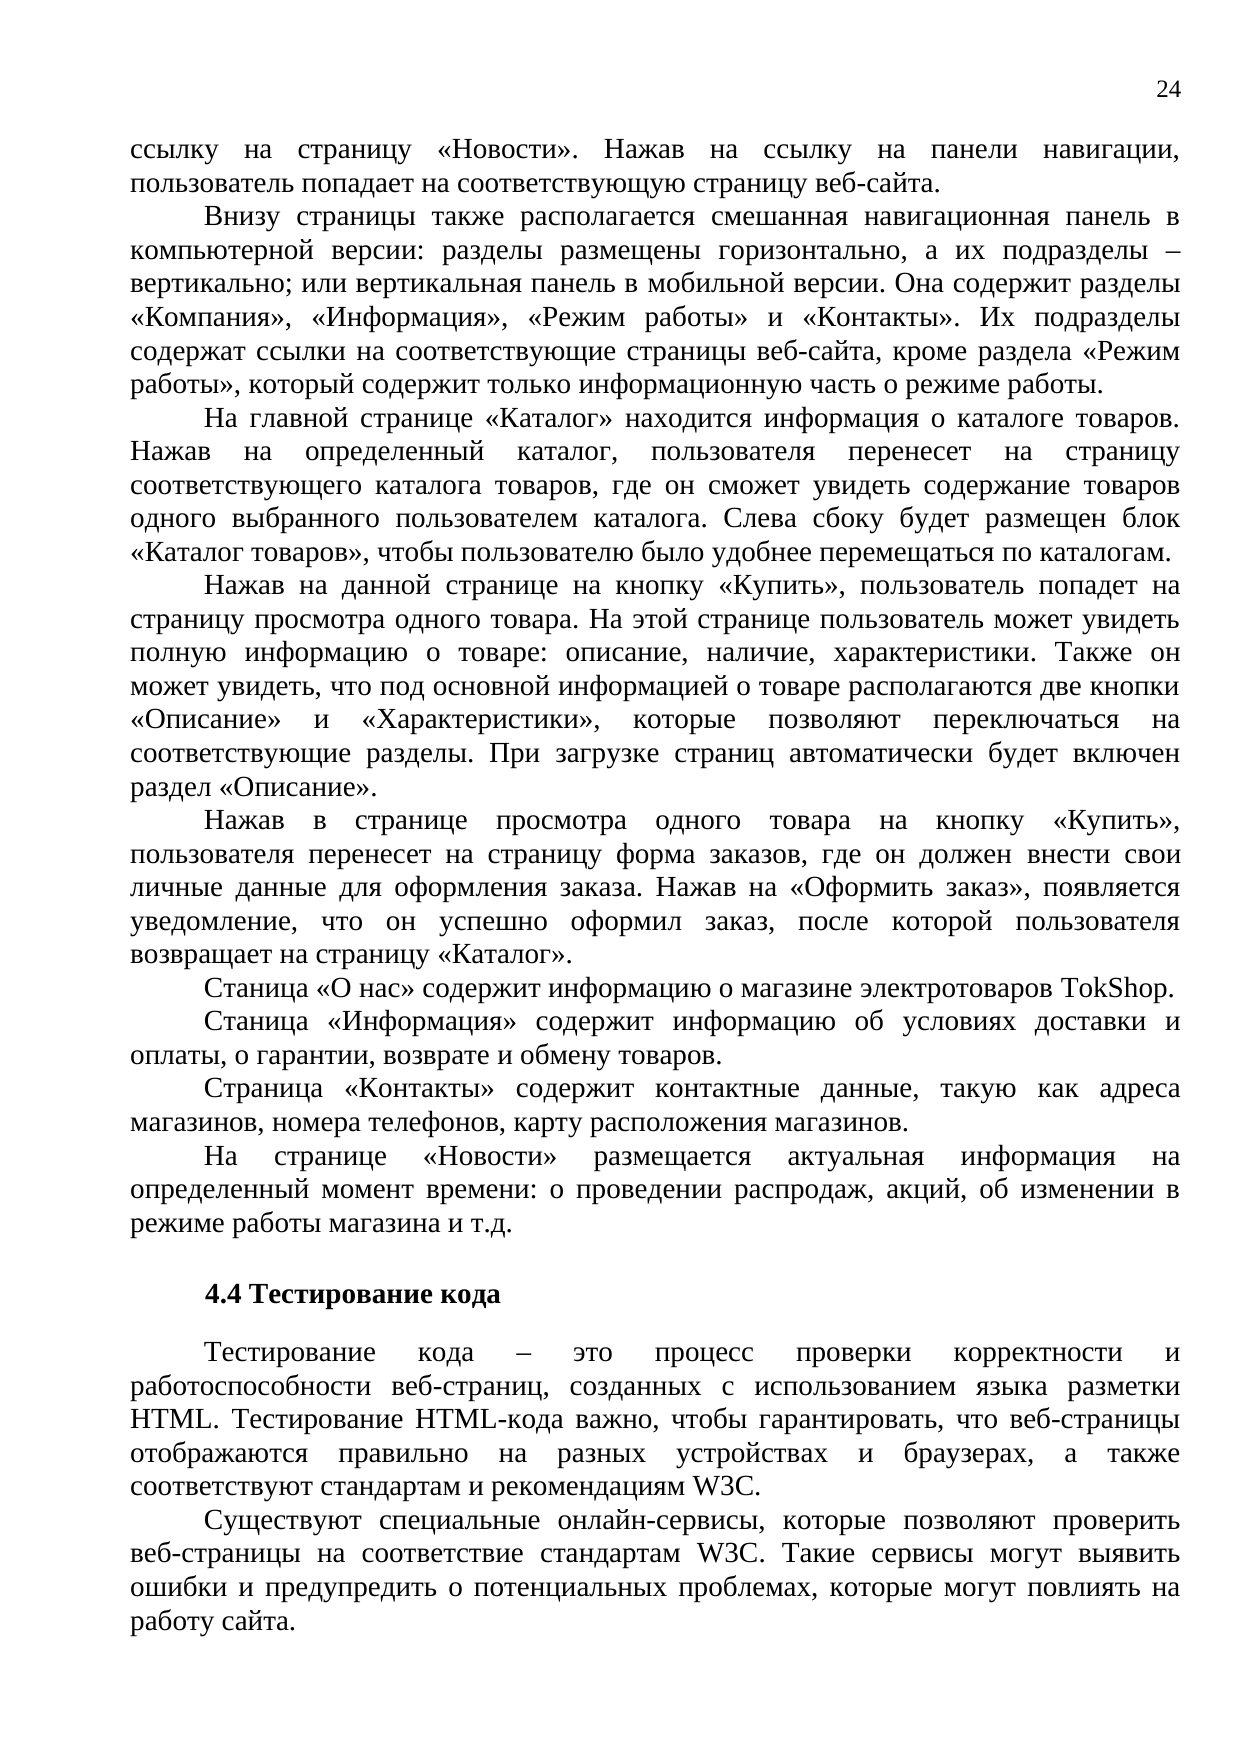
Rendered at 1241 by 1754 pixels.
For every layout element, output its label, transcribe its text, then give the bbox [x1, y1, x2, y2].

text Страница «Контакты» содержит контактные данные, такую как адреса магазинов, номера телефонов, карту расположения магазинов. [130, 1071, 1181, 1138]
text Существуют специальные онлайн-сервисы, которые позволяют проверить веб-страницы на соответствие стандартам W3C. Такие сервисы могут выявить ошибки и предупредить о потенциальных проблемах, которые могут повлиять на работу сайта. [130, 1502, 1181, 1636]
subtitle 4.4 Тестирование кода [130, 1276, 1181, 1309]
text Внизу страницы также располагается смешанная навигационная панель в компьютерной версии: разделы размещены горизонтально, а их подразделы – вертикально; или вертикальная панель в мобильной версии. Она содержит разделы «Компания», «Информация», «Режим работы» и «Контакты». Их подразделы содержат ссылки на соответствующие страницы веб-сайта, кроме раздела «Режим работы», который содержит только информационную часть о режиме работы. [130, 198, 1181, 400]
text Нажав в странице просмотра одного товара на кнопку «Купить», пользователя перенесет на страницу форма заказов, где он должен внести свои личные данные для оформления заказа. Нажав на «Оформить заказ», появляется уведомление, что он успешно оформил заказ, после которой пользователя возвращает на страницу «Каталог». [130, 802, 1181, 970]
text Тестирование кода – это процесс проверки корректности и работоспособности веб-страниц, созданных с использованием языка разметки HTML. Тестирование HTML-кода важно, чтобы гарантировать, что веб-страницы отображаются правильно на разных устройствах и браузерах, а также соответствуют стандартам и рекомендациям W3C. [130, 1334, 1181, 1502]
text Станица «О нас» содержит информацию о магазине электротоваров TokShop. [130, 970, 1181, 1003]
text На главной странице «Каталог» находится информация о каталоге товаров. Нажав на определенный каталог, пользователя перенесет на страницу соответствующего каталога товаров, где он сможет увидеть содержание товаров одного выбранного пользователем каталога. Слева сбоку будет размещен блок «Каталог товаров», чтобы пользователю было удобнее перемещаться по каталогам. [130, 400, 1181, 567]
text Станица «Информация» содержит информацию об условиях доставки и оплаты, о гарантии, возврате и обмену товаров. [130, 1003, 1181, 1071]
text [130, 131, 1181, 198]
text Нажав на данной странице на кнопку «Купить», пользователь попадет на страницу просмотра одного товара. На этой странице пользователь может увидеть полную информацию о товаре: описание, наличие, характеристики. Также он может увидеть, что под основной информацией о товаре располагаются две кнопки «Описание» и «Характеристики», которые позволяют переключаться на соответствующие разделы. При загрузке страниц автоматически будет включен раздел «Описание». [130, 567, 1181, 802]
text На странице «Новости» размещается актуальная информация на определенный момент времени: о проведении распродаж, акций, об изменении в режиме работы магазина и т.д. [130, 1138, 1181, 1238]
